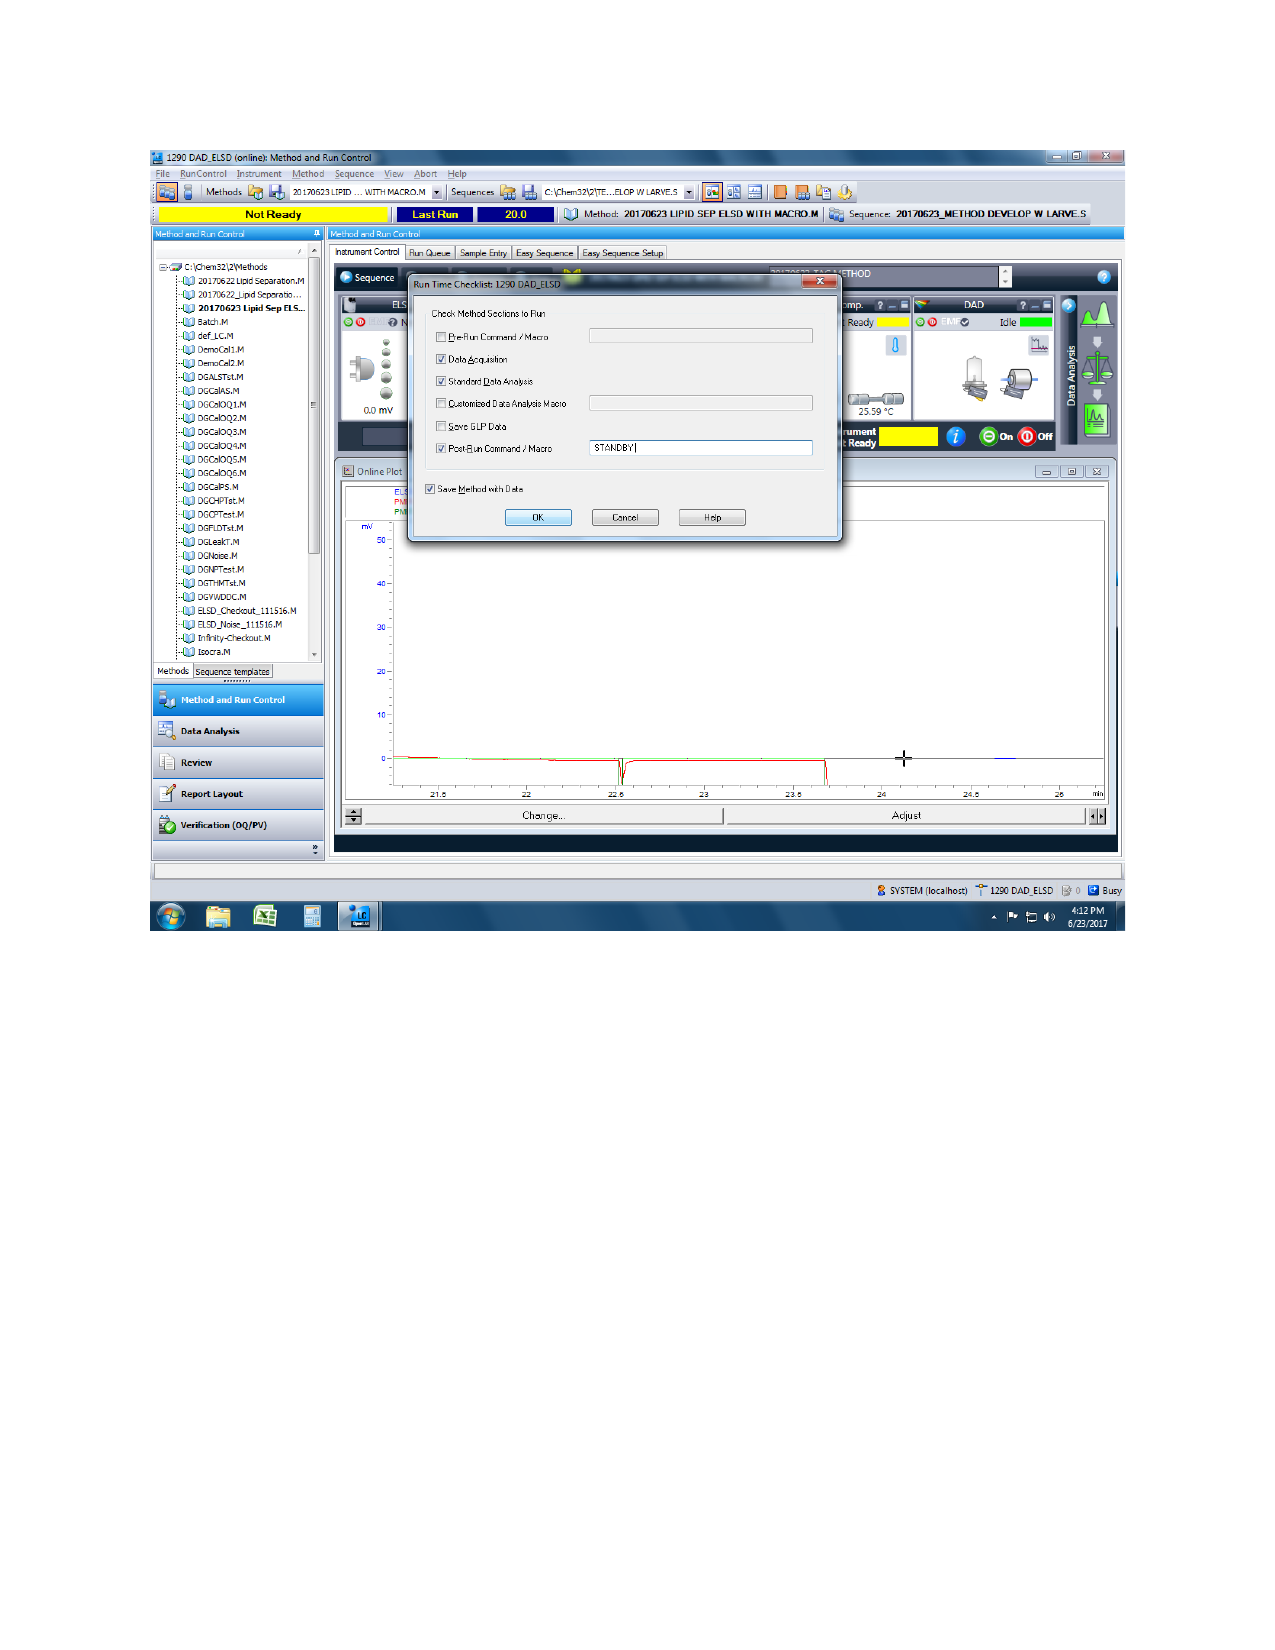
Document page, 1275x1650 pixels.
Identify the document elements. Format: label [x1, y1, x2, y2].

picture [150, 150, 1125, 931]
